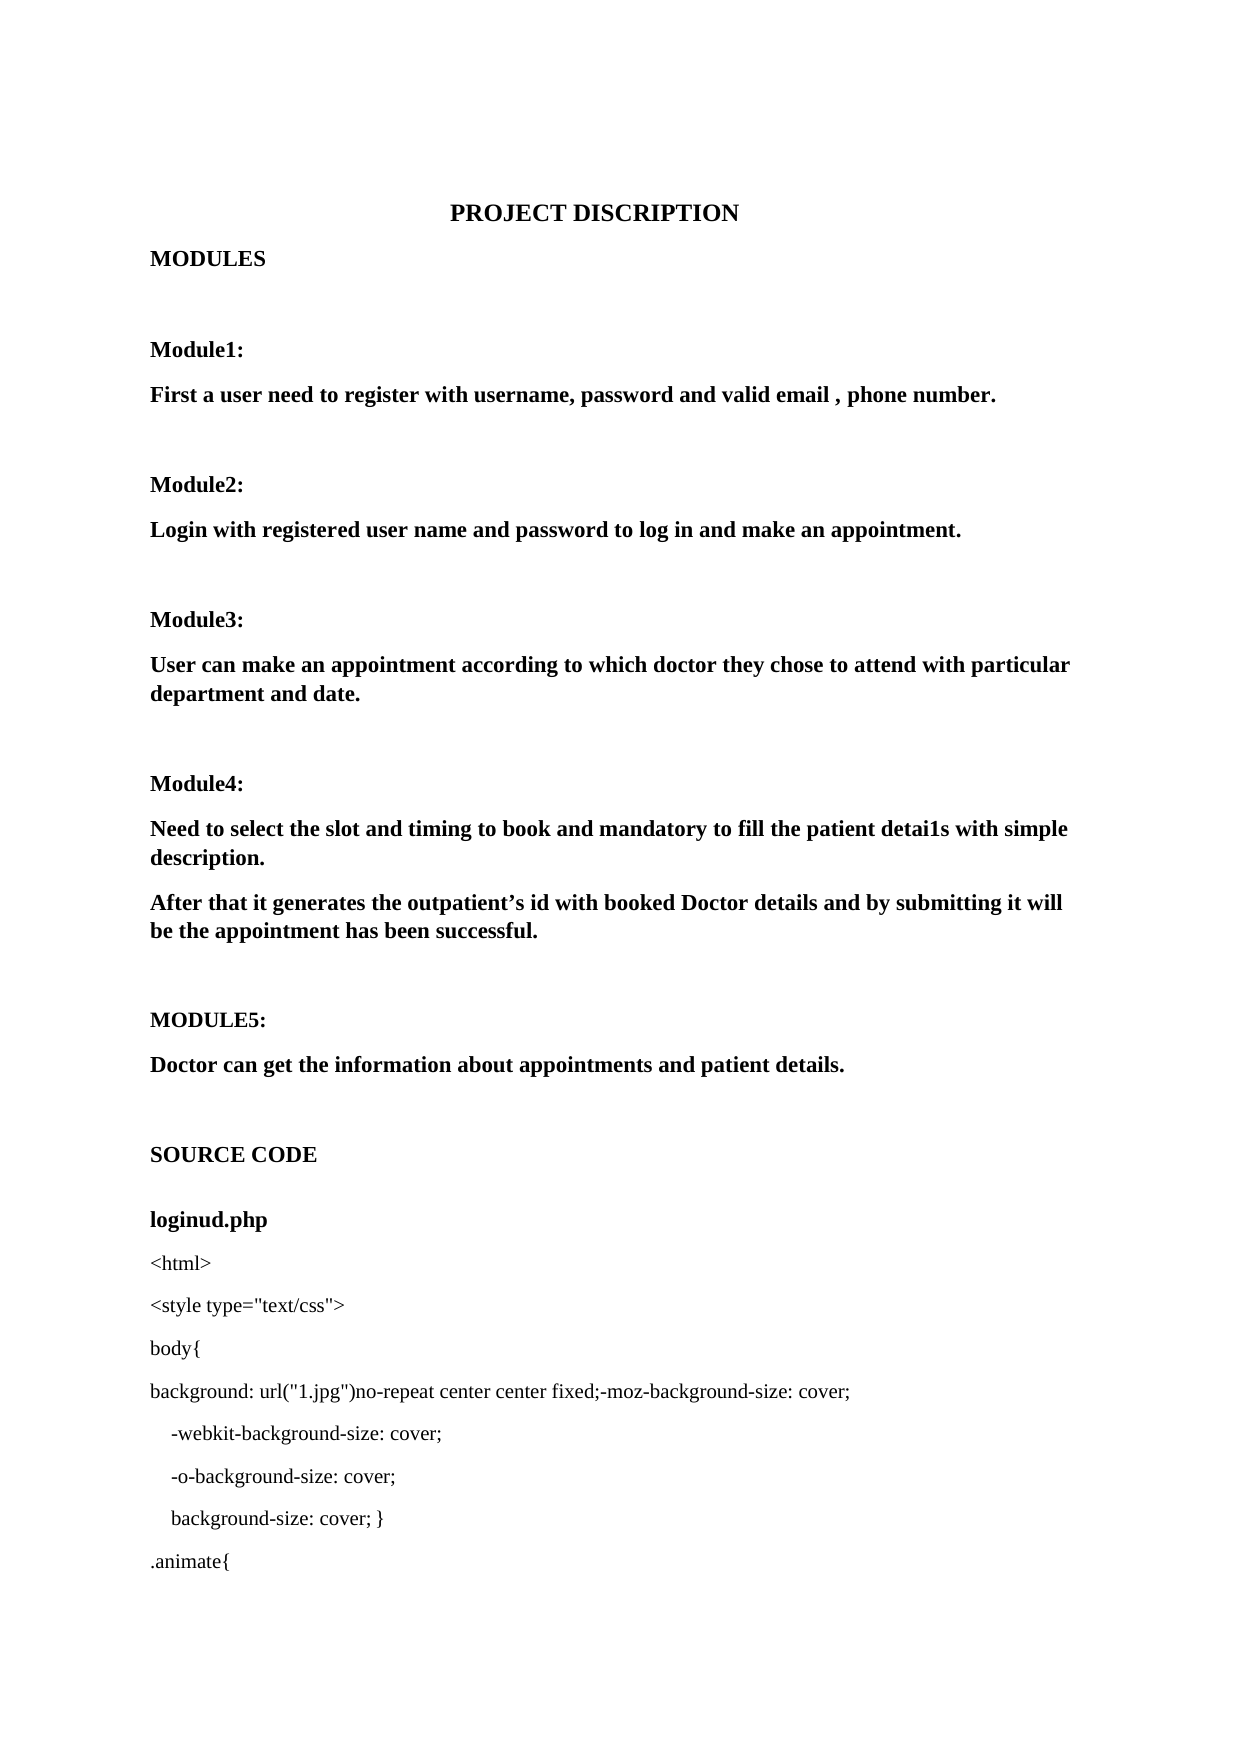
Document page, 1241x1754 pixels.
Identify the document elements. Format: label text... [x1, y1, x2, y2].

text -webkit-background-size: cover; [150, 1421, 1090, 1445]
text PROJECT DISCRIPTION [375, 198, 1090, 226]
text MODULES [150, 245, 1090, 272]
text First a user need to register with username, password and valid email , phone number. [150, 381, 1090, 407]
text background: url("1.jpg")no-repeat center center fixed;-moz-background-size: cover; [150, 1378, 1090, 1403]
text MODULE5: [150, 1007, 1090, 1032]
text Need to select the slot and timing to book and mandatory to fill the patient detai1s with simple description. [150, 815, 1090, 870]
text <style type="text/css"> [150, 1293, 1090, 1317]
text <html> [150, 1251, 1090, 1275]
text User can make an appointment according to which doctor they chose to attend with particular department and date. [150, 651, 1090, 706]
text Login with registered user name and password to log in and make an appointment. [150, 516, 1090, 542]
text After that it generates the outpatient’s id with booked Doctor details and by submitting it will be the appointment has been successful. [150, 889, 1090, 943]
text loginud.php [150, 1206, 1090, 1232]
text Module3: [150, 606, 1090, 633]
text background-size: cover; } [150, 1506, 1090, 1530]
text Doctor can get the information about appointments and patient details. [150, 1051, 1090, 1077]
text -o-background-size: cover; [150, 1464, 1090, 1488]
text body{ [150, 1336, 1090, 1360]
text Module1: [150, 336, 1090, 362]
text Module4: [150, 770, 1090, 796]
text SOURCE CODE [150, 1141, 1090, 1168]
text .animate{ [150, 1549, 1090, 1573]
text Module2: [150, 471, 1090, 497]
